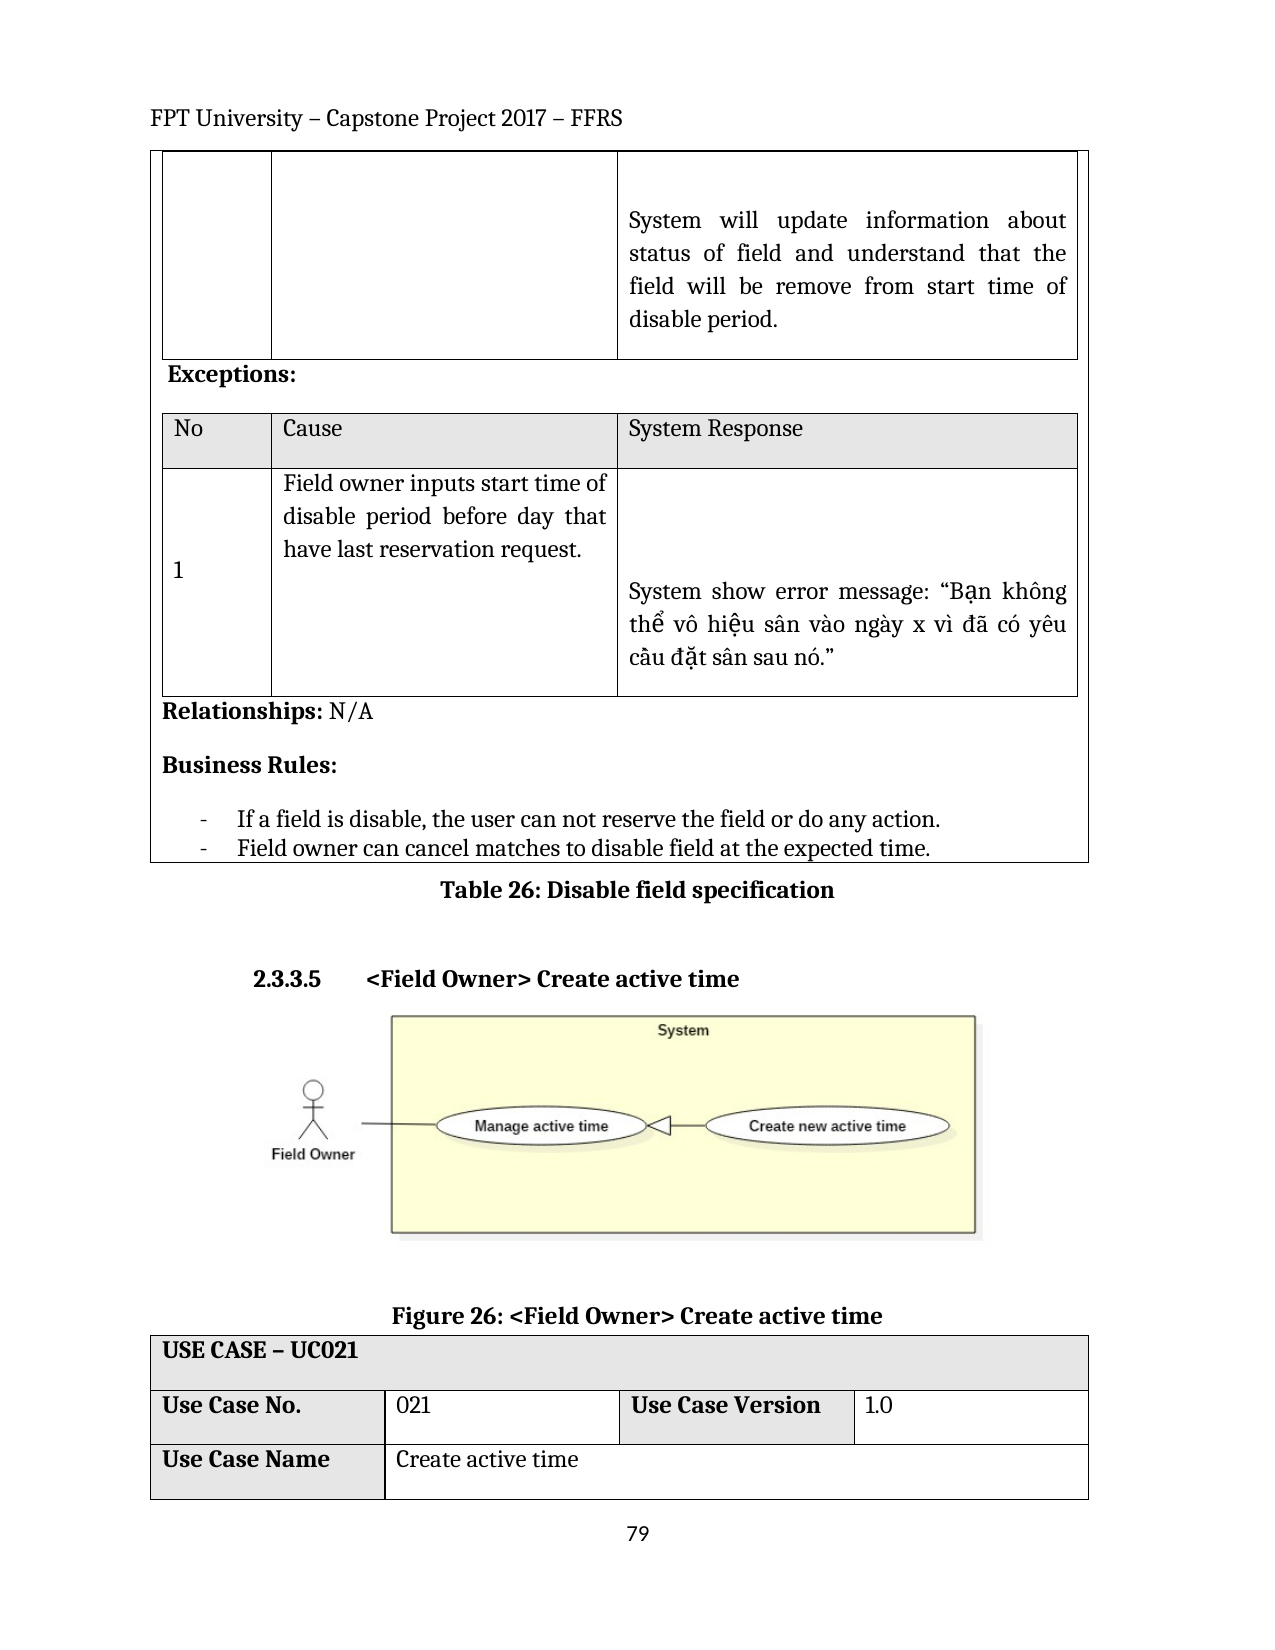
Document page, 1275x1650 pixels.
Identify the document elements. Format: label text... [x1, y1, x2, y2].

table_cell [151, 151, 1088, 862]
list Table 26: Disable field specification [150, 876, 1125, 904]
table_cell Use Case Name [151, 1445, 384, 1499]
table_cell Use Case No. [151, 1391, 384, 1444]
picture [255, 1006, 1020, 1278]
table_cell Create active time [386, 1445, 1088, 1499]
text Figure 26: <Field Owner> Create active time [150, 1302, 1125, 1331]
table_cell 1.0 [855, 1391, 1088, 1444]
table_cell Use Case Version [620, 1391, 854, 1444]
subtitle <Field Owner> Create active time [253, 965, 1125, 993]
table_cell 021 [386, 1391, 619, 1444]
table_header USE CASE – UC021 [151, 1336, 1088, 1390]
